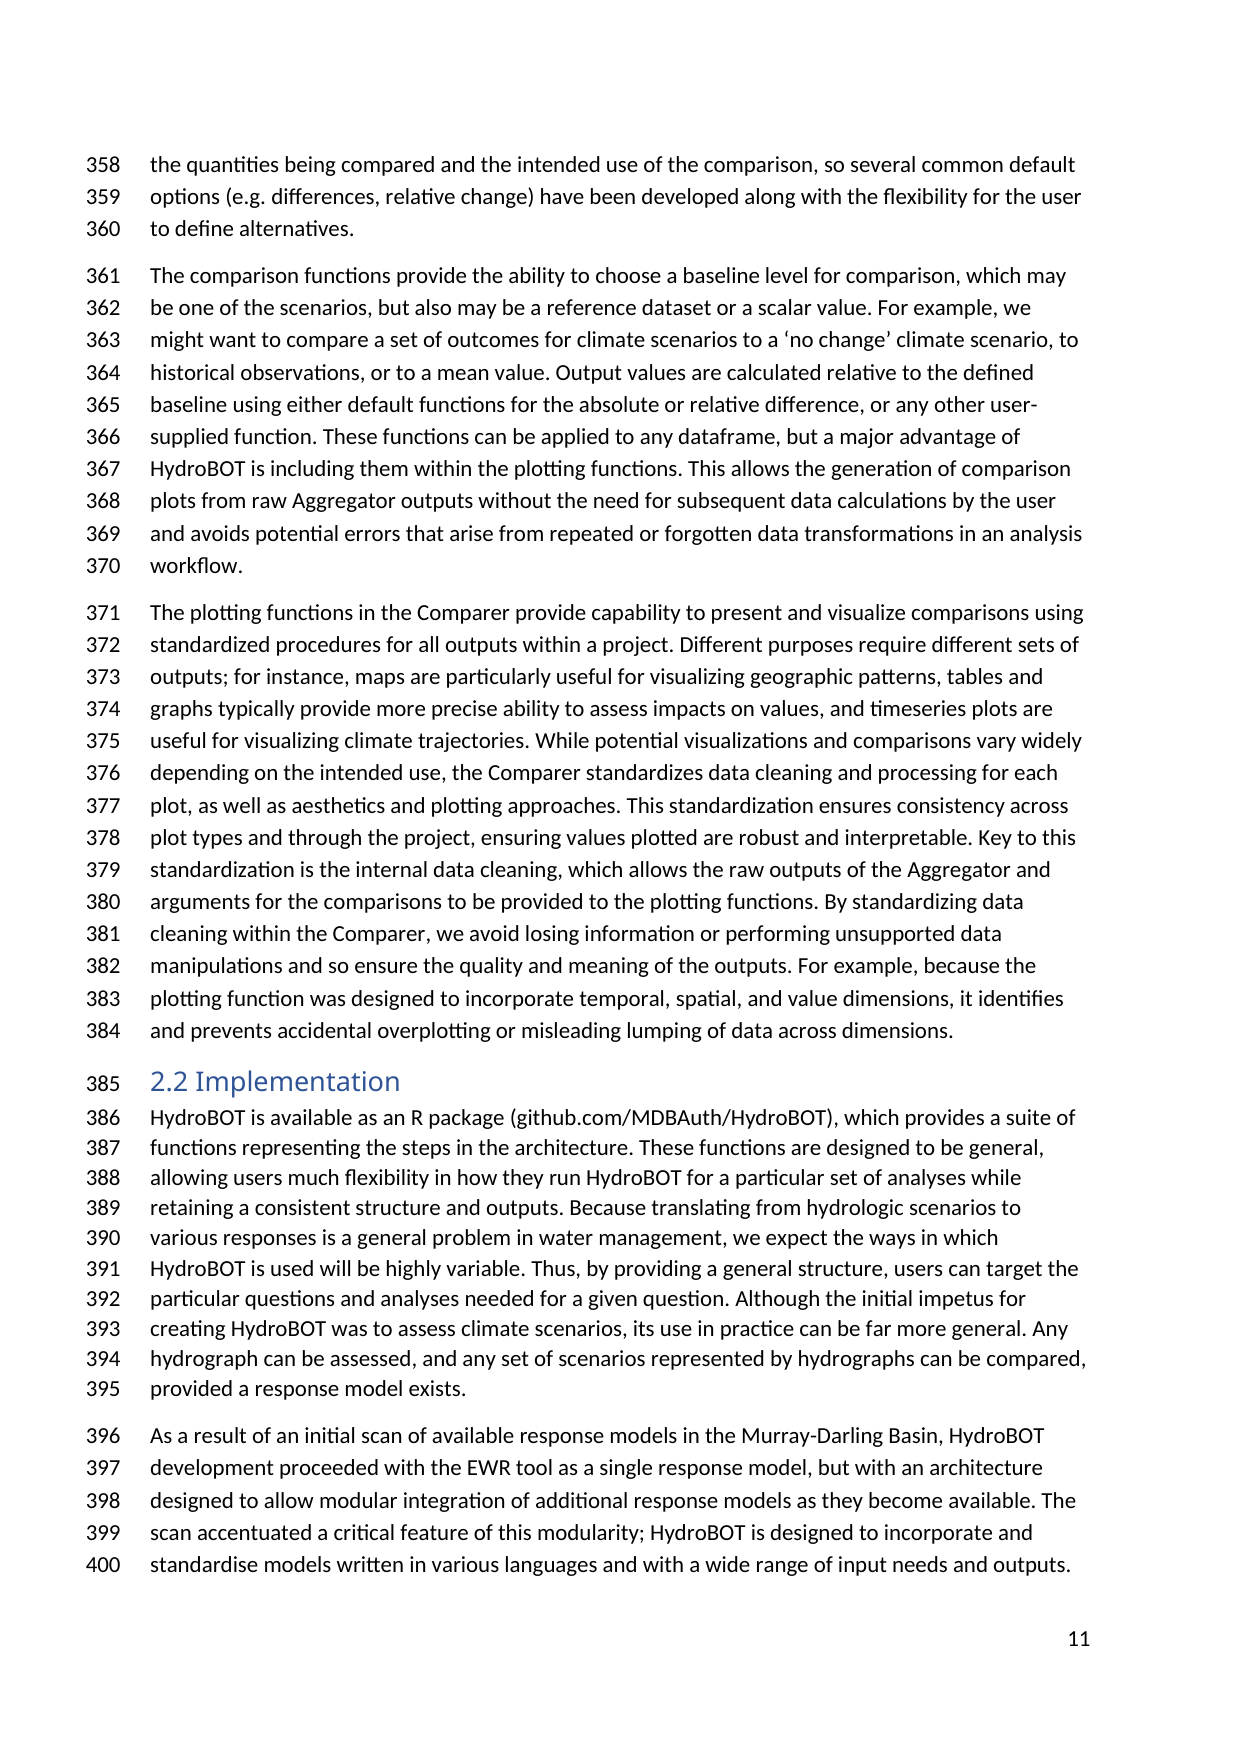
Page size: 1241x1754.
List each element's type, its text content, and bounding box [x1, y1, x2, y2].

subtitle 2.2 Implementation [150, 1063, 1090, 1100]
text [150, 1421, 1090, 1578]
text The plotting functions in the Comparer provide capability to present and visualize comparisons using standardized procedures for all outputs within a project. Different purposes require different sets of outputs; for instance, maps are particularly useful for visualizing geographic patterns, tables and graphs typically provide more precise ability to assess impacts on values, and timeseries plots are useful for visualizing climate trajectories. While potential visualizations and comparisons vary widely depending on the intended use, the Comparer standardizes data cleaning and processing for each plot, as well as aesthetics and plotting approaches. This standardization ensures consistency across plot types and through the project, ensuring values plotted are robust and interpretable. Key to this standardization is the internal data cleaning, which allows the raw outputs of the Aggregator and arguments for the comparisons to be provided to the plotting functions. By standardizing data cleaning within the Comparer, we avoid losing information or performing unsupported data manipulations and so ensure the quality and meaning of the outputs. For example, because the plotting function was designed to incorporate temporal, spatial, and value dimensions, it identifies and prevents accidental overplotting or misleading lumping of data across dimensions. [150, 598, 1090, 1044]
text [150, 150, 1090, 242]
text The comparison functions provide the ability to choose a baseline level for comparison, which may be one of the scenarios, but also may be a reference dataset or a scalar value. For example, we might want to compare a set of outcomes for climate scenarios to a ‘no change’ climate scenario, to historical observations, or to a mean value. Output values are calculated relative to the defined baseline using either default functions for the absolute or relative difference, or any other user-supplied function. These functions can be applied to any dataframe, but a major advantage of HydroBOT is including them within the plotting functions. This allows the generation of comparison plots from raw Aggregator outputs without the need for subsequent data calculations by the user and avoids potential errors that arise from repeated or forgotten data transformations in an analysis workflow. [150, 261, 1090, 579]
